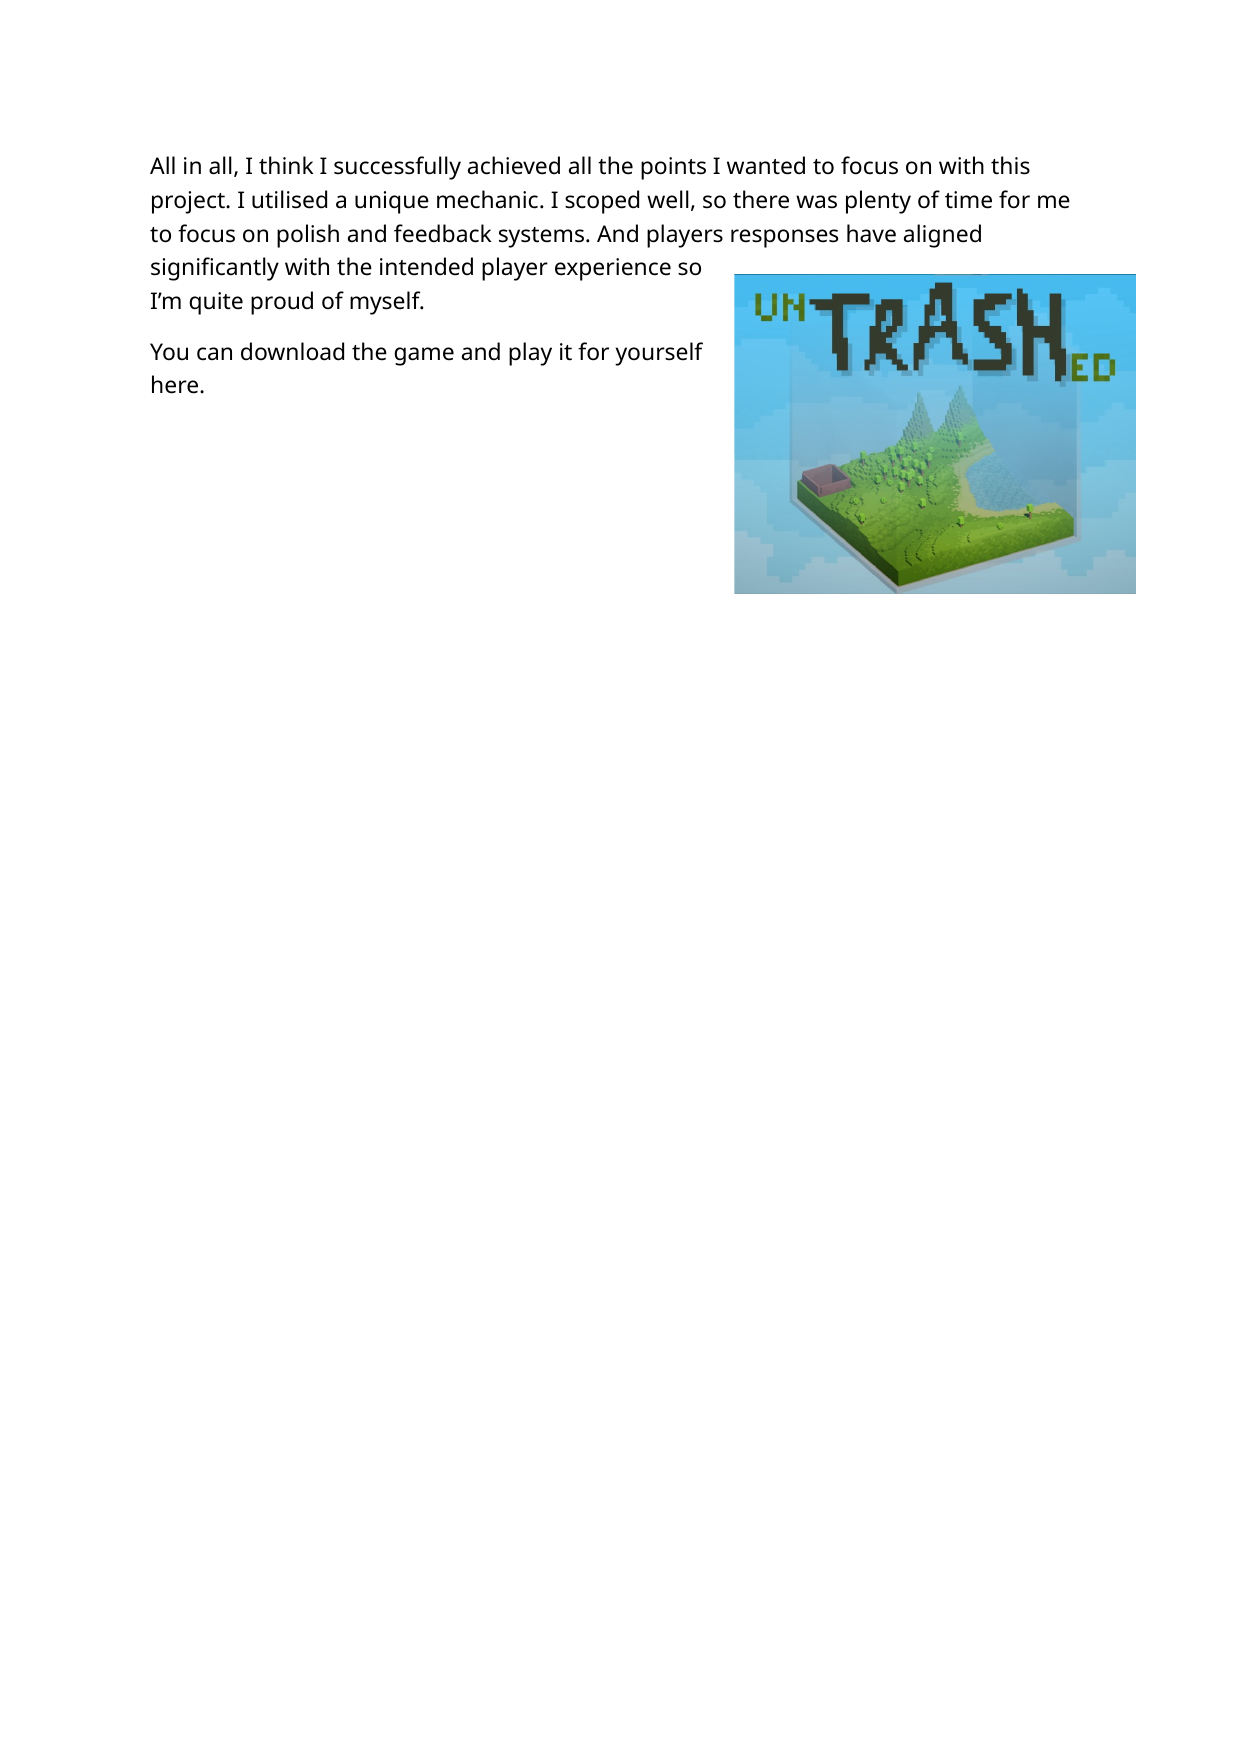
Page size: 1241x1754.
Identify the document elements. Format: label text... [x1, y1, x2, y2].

text You can download the game and play it for yourself here. [150, 335, 734, 400]
text All in all, I think I successfully achieved all the points I wanted to focus on with this project. I utilised a unique mechanic. I scoped well, so there was plenty of time for me to focus on polish and feedback systems. And players responses have aligned significantly with the intended player experience so I’m quite proud of myself. [150, 150, 1090, 316]
picture [734, 274, 1136, 594]
